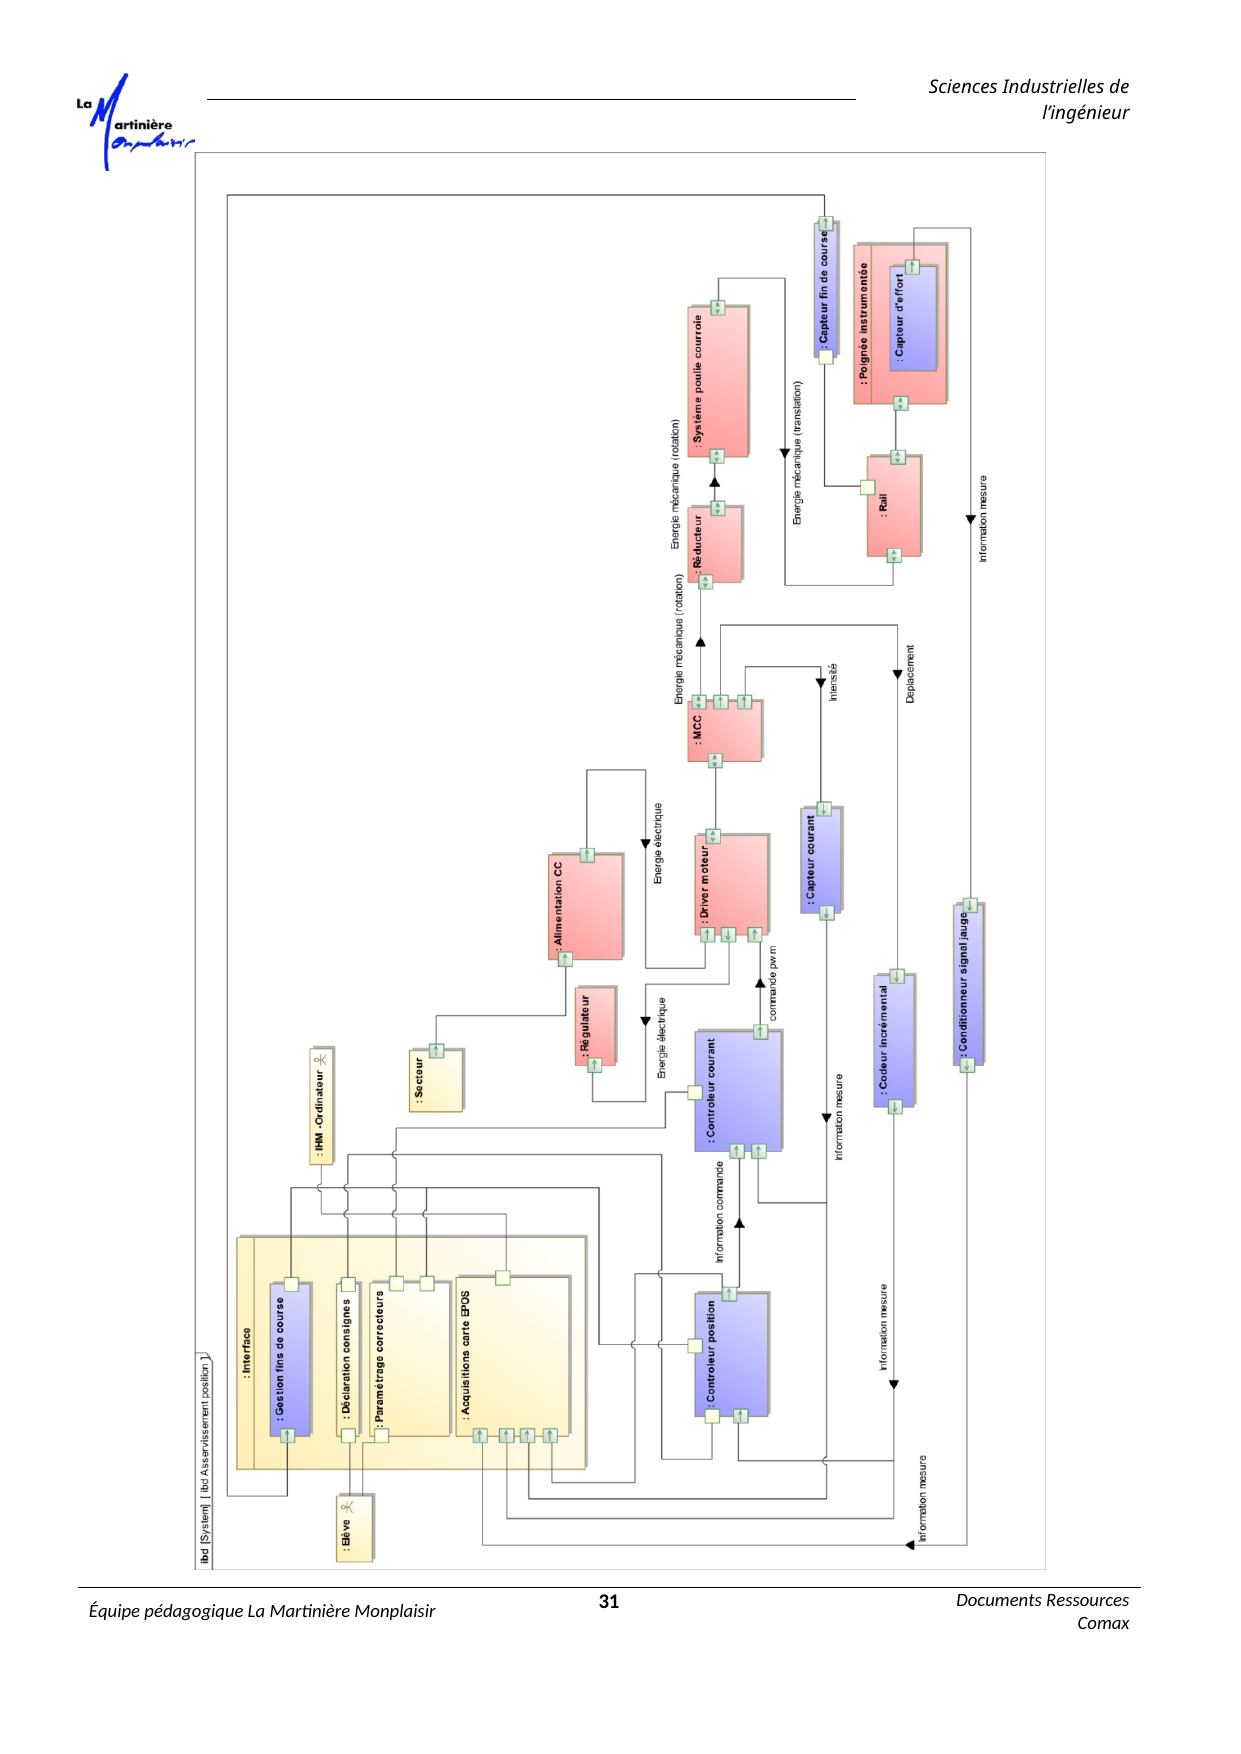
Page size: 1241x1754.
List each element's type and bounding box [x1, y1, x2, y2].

picture [77, 73, 195, 171]
picture [196, 153, 1045, 1569]
